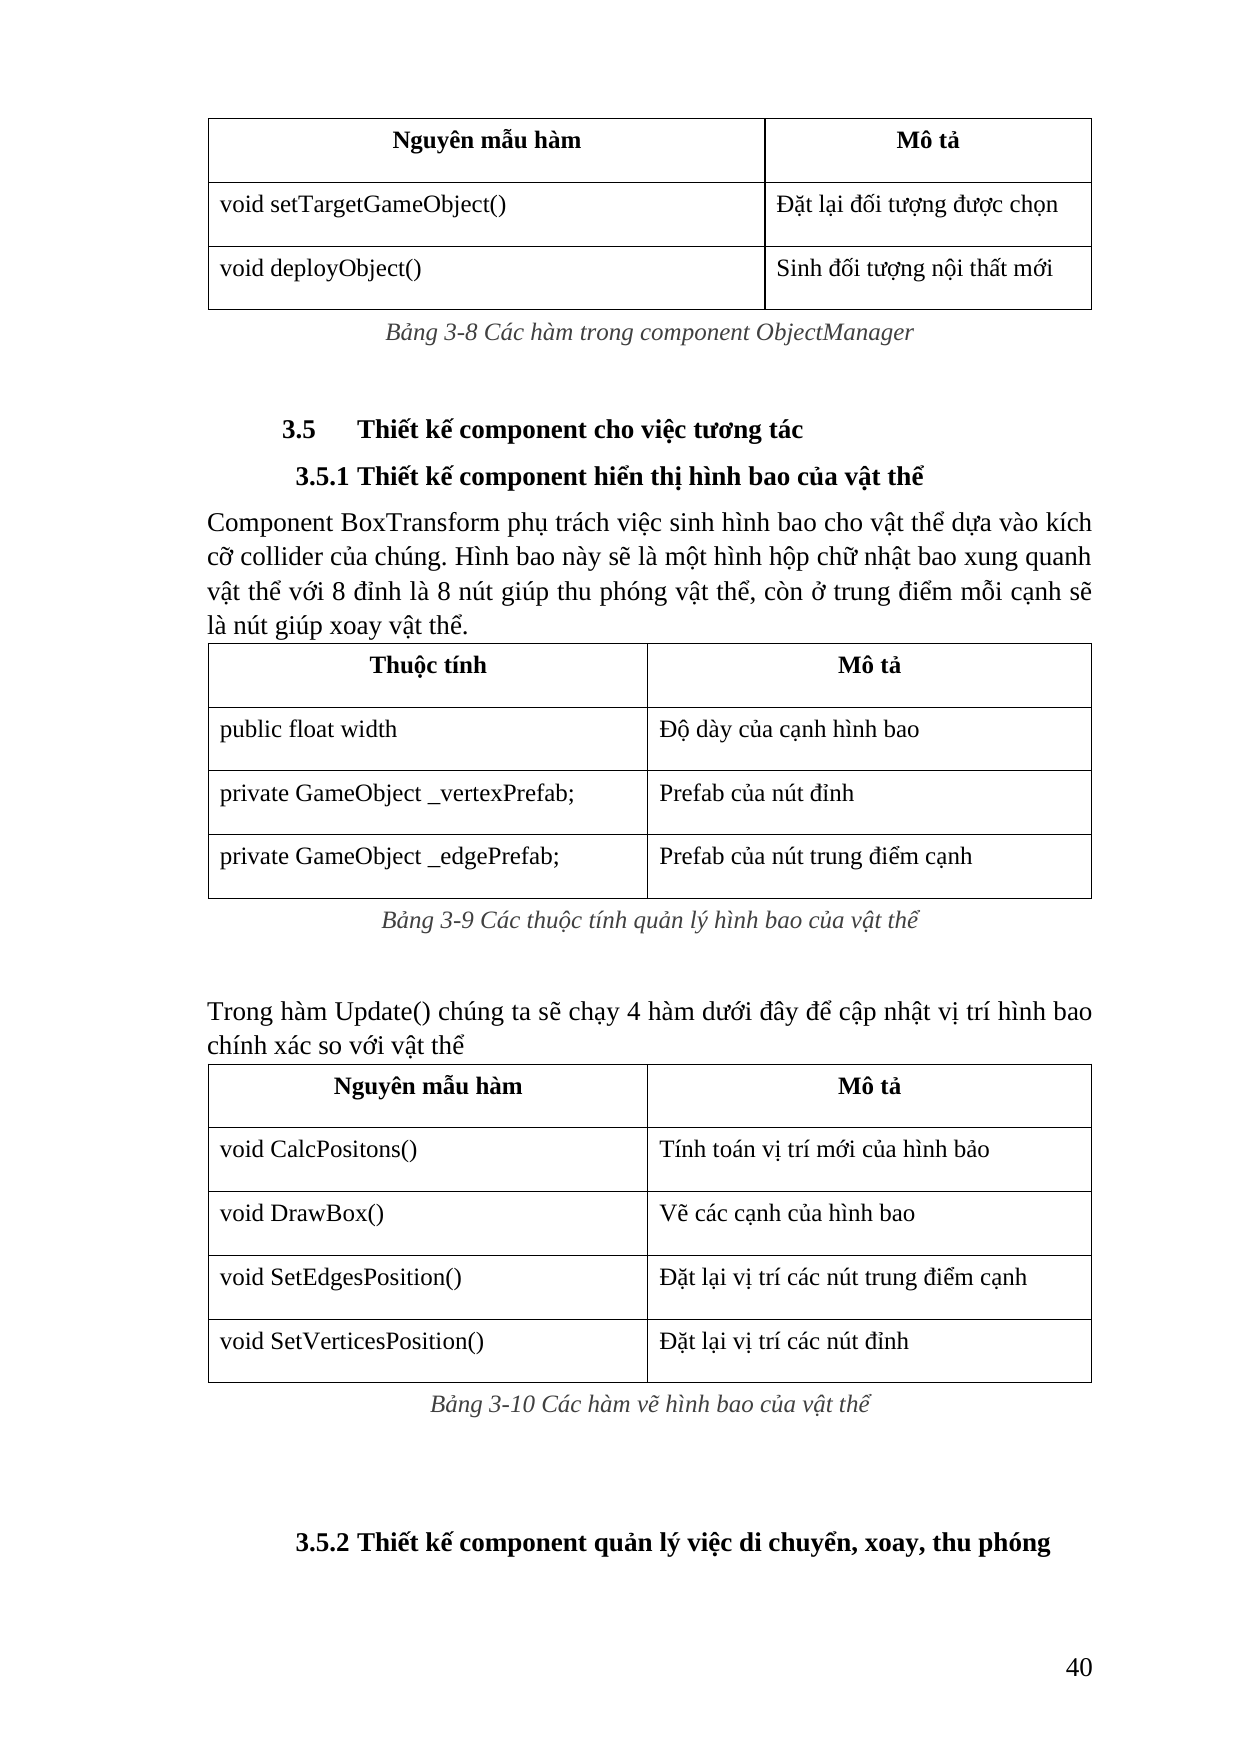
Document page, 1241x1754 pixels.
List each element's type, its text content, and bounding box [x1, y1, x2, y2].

table_cell Đặt lại đối tượng được chọn [766, 183, 1091, 246]
table_cell Đặt lại vị trí các nút trung điểm cạnh [648, 1256, 1091, 1318]
table_header Thuộc tính [209, 644, 647, 707]
table_cell void setTargetGameObject() [209, 183, 764, 246]
table_cell public float width [209, 708, 647, 770]
table_cell void deployObject() [209, 247, 764, 309]
text Component BoxTransform phụ trách việc sinh hình bao cho vật thể dựa vào kích cỡ collider của chúng. Hình bao này sẽ là một hình hộp chữ nhật bao xung quanh vật thể với 8 đỉnh là 8 nút giúp thu phóng vật thể, còn ở trung điểm mỗi cạnh sẽ là nút giúp xoay vật thể. [207, 506, 1092, 640]
table_cell private GameObject _vertexPrefab; [209, 771, 647, 834]
table_header Nguyên mẫu hàm [209, 1065, 647, 1127]
table_cell Prefab của nút đỉnh [648, 771, 1091, 834]
table_cell Prefab của nút trung điểm cạnh [648, 835, 1091, 898]
subtitle Thiết kế component cho việc tương tác [282, 413, 1092, 444]
table_cell void CalcPositons() [209, 1128, 647, 1191]
table_header Nguyên mẫu hàm [209, 119, 764, 182]
table_cell Tính toán vị trí mới của hình bảo [648, 1128, 1091, 1191]
table_cell Sinh đối tượng nội thất mới [766, 247, 1091, 309]
table_header Mô tả [766, 119, 1091, 182]
table_cell Độ dày của cạnh hình bao [648, 708, 1091, 770]
table_cell Đặt lại vị trí các nút đỉnh [648, 1320, 1091, 1382]
table_cell void SetEdgesPosition() [209, 1256, 647, 1318]
table_cell void DrawBox() [209, 1192, 647, 1255]
table_cell Vẽ các cạnh của hình bao [648, 1192, 1091, 1255]
subtitle Thiết kế component hiển thị hình bao của vật thể [295, 459, 1092, 491]
text Trong hàm Update() chúng ta sẽ chạy 4 hàm dưới đây để cập nhật vị trí hình bao chính xác so với vật thể [207, 995, 1092, 1061]
table_cell private GameObject _edgePrefab; [209, 835, 647, 898]
table_header Mô tả [648, 644, 1091, 707]
subtitle Thiết kế component quản lý việc di chuyển, xoay, thu phóng [295, 1526, 1092, 1557]
table_cell void SetVerticesPosition() [209, 1320, 647, 1382]
table_header Mô tả [648, 1065, 1091, 1127]
